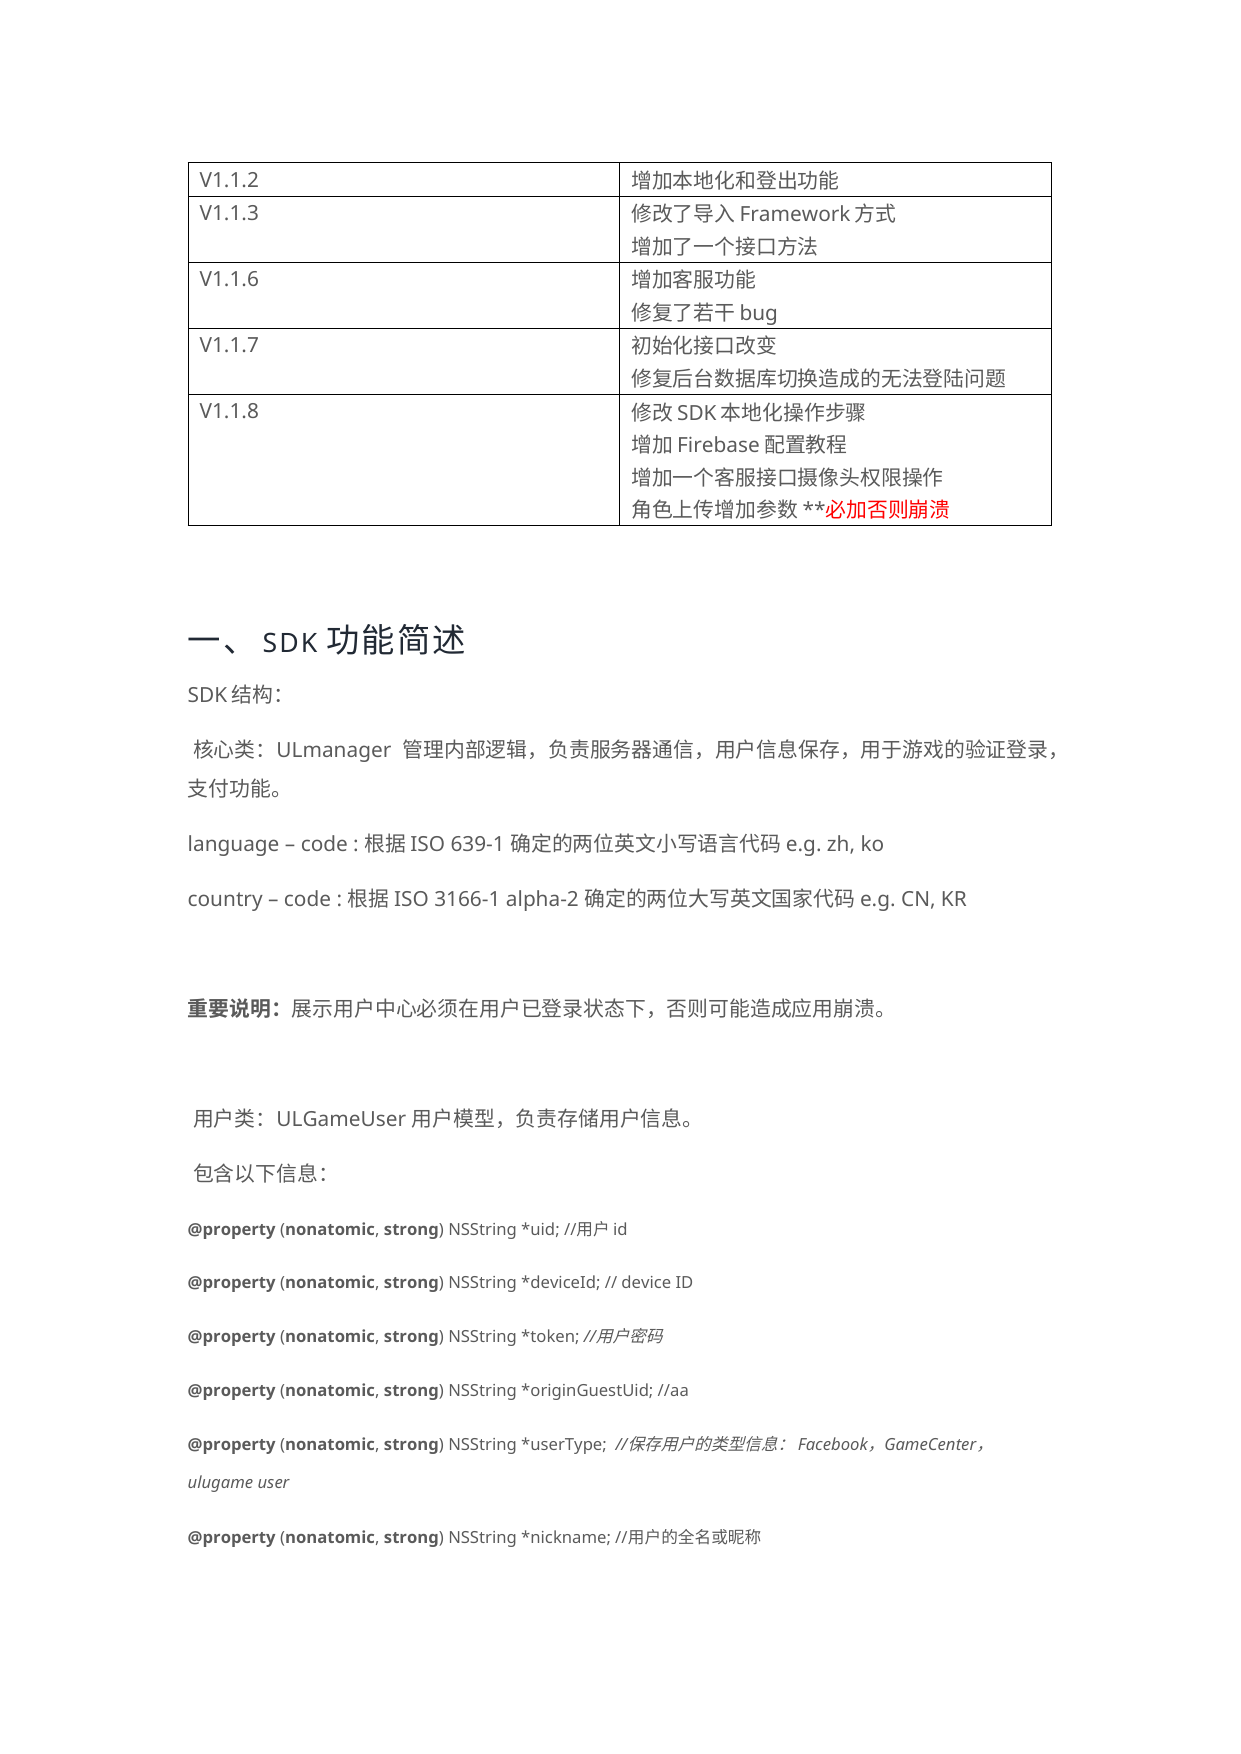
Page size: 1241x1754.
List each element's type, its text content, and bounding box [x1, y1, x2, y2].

text language – code : 根据ISO 639-1 确定的两位英文小写语言代码 e.g. zh, ko [187, 826, 1053, 859]
text @property (nonatomic, strong) NSString *nickname; //用户的全名或昵称 [187, 1519, 1053, 1552]
text country – code : 根据 ISO 3166-1 alpha-2 确定的两位大写英文国家代码 e.g. CN, KR [187, 881, 1053, 914]
table_cell 修改了导入Framework方式 增加了一个接口方法 [620, 197, 1051, 262]
text @property (nonatomic, strong) NSString *userType; //保存用户的类型信息： Facebook，GameCenter， ulugame user [187, 1427, 1053, 1498]
table_cell V1.1.8 [189, 395, 619, 525]
table_cell 增加本地化和登出功能 [620, 163, 1051, 196]
table_cell 增加客服功能 修复了若干bug [620, 263, 1051, 328]
text 核心类：ULmanager 管理内部逻辑，负责服务器通信，用户信息保存，用于游戏的验证登录，支付功能。 [187, 732, 1053, 803]
text 包含以下信息： [187, 1157, 1053, 1189]
text @property (nonatomic, strong) NSString *token; //用户密码 [187, 1319, 1053, 1352]
text SDK结构： [187, 677, 1053, 709]
text sdk功能简述 [187, 606, 1053, 671]
text @property (nonatomic, strong) NSString *uid; //用户id [187, 1212, 1053, 1244]
text 用户类：ULGameUser 用户模型，负责存储用户信息。 [187, 1101, 1053, 1134]
table_cell V1.1.7 [189, 329, 619, 394]
table_cell 修改SDK本地化操作步骤 增加Firebase配置教程 增加一个客服接口摄像头权限操作 角色上传增加参数 **必加否则崩溃 [620, 395, 1051, 525]
table_cell 初始化接口改变 修复后台数据库切换造成的无法登陆问题 [620, 329, 1051, 394]
table_cell V1.1.3 [189, 197, 619, 262]
table_cell V1.1.6 [189, 263, 619, 328]
table_cell V1.1.2 [189, 163, 619, 196]
text @property (nonatomic, strong) NSString *deviceId; // device ID [187, 1266, 1053, 1298]
text 重要说明：展示用户中心必须在用户已登录状态下，否则可能造成应用崩溃。 [187, 991, 1053, 1024]
text @property (nonatomic, strong) NSString *originGuestUid; //aa [187, 1373, 1053, 1406]
